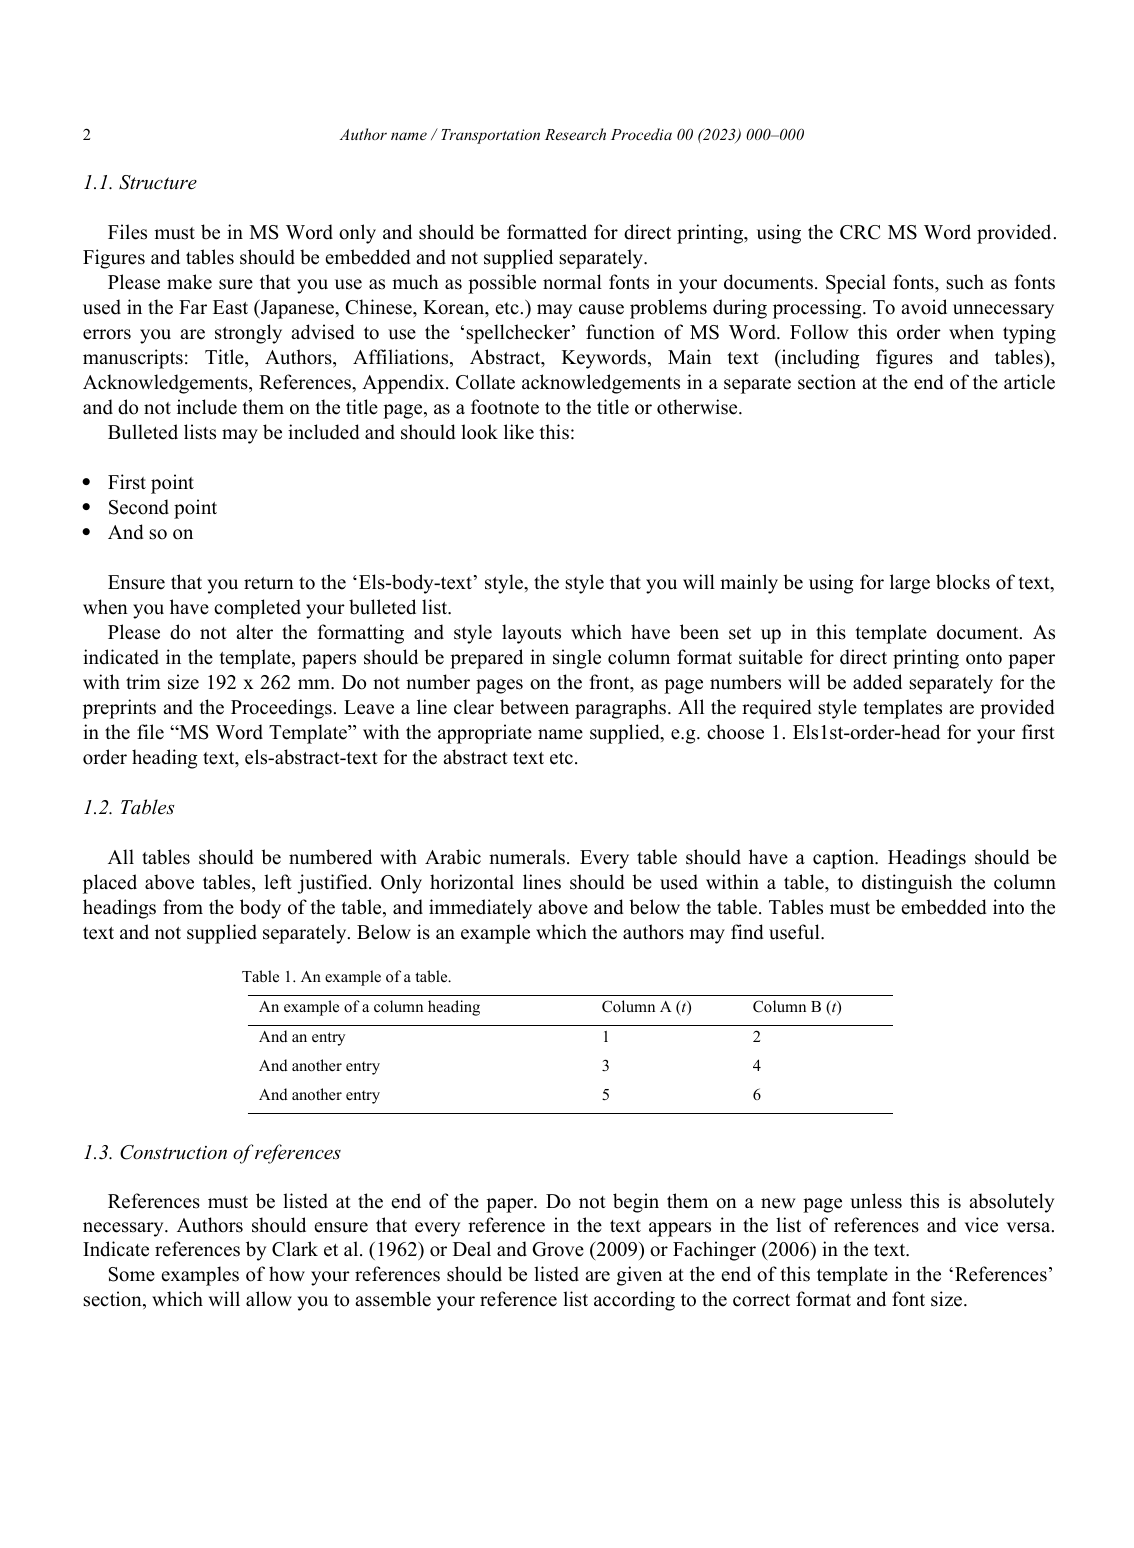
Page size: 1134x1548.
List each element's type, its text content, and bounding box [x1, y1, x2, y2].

text Structure [83, 169, 1057, 194]
table_cell 2 [741, 1026, 892, 1055]
list And so on [83, 519, 1057, 544]
text Please make sure that you use as much as possible normal fonts in your documents. Special fonts, such as fonts used in the Far East (Japanese, Chinese, Korean, etc.) may cause problems during processing. To avoid unnecessary errors you are strongly advised to use the ‘spellchecker’ function of MS Word. Follow this order when typing manuscripts: Title, Authors, Affiliations, Abstract, Keywords, Main text (including figures and tables), Acknowledgements, References, Appendix. Collate acknowledgements in a separate section at the end of the article and do not include them on the title page, as a footnote to the title or otherwise. [83, 269, 1057, 419]
table_cell 5 [590, 1084, 741, 1113]
text Bulleted lists may be included and should look like this: [83, 419, 1057, 444]
text Construction of references [83, 1139, 1057, 1164]
list First point [83, 469, 1057, 494]
text References must be listed at the end of the paper. Do not begin them on a new page unless this is absolutely necessary. Authors should ensure that every reference in the text appears in the list of references and vice versa. Indicate references by Clark et al. (1962) or Deal and Grove (2009) or Fachinger (2006) in the text. [83, 1189, 1057, 1261]
table_header An example of a column heading [248, 996, 590, 1025]
text All tables should be numbered with Arabic numerals. Every table should have a caption. Headings should be placed above tables, left justified. Only horizontal lines should be used within a table, to distinguish the column headings from the body of the table, and immediately above and below the table. Tables must be embedded into the text and not supplied separately. Below is an example which the authors may find useful. [83, 844, 1057, 944]
text Tables [83, 794, 1057, 819]
table_cell And an entry [248, 1026, 590, 1055]
text Please do not alter the formatting and style layouts which have been set up in this template document. As indicated in the template, papers should be prepared in single column format suitable for direct printing onto paper with trim size 192 x 262 mm. Do not number pages on the front, as page numbers will be added separately for the preprints and the Proceedings. Leave a line clear between paragraphs. All the required style templates are provided in the file “MS Word Template” with the appropriate name supplied, e.g. choose 1. Els1st-order-head for your first order heading text, els-abstract-text for the abstract text etc. [83, 619, 1057, 769]
table_cell And another entry [248, 1084, 590, 1113]
table_cell And another entry [248, 1055, 590, 1084]
text Ensure that you return to the ‘Els-body-text’ style, the style that you will mainly be using for large blocks of text, when you have completed your bulleted list. [83, 569, 1057, 619]
list Second point [83, 494, 1057, 519]
text Files must be in MS Word only and should be formatted for direct printing, using the CRC MS Word provided. Figures and tables should be embedded and not supplied separately. [83, 219, 1057, 269]
table_header Column B (t) [741, 996, 892, 1025]
table_cell 3 [590, 1055, 741, 1084]
table_header Column A (t) [590, 996, 741, 1025]
table_cell 1 [590, 1026, 741, 1055]
table_cell 6 [741, 1084, 892, 1113]
table_cell 4 [741, 1055, 892, 1084]
text Some examples of how your references should be listed are given at the end of this template in the ‘References’ section, which will allow you to assemble your reference list according to the correct format and font size. [83, 1261, 1057, 1311]
text Table 1. An example of a table. [221, 965, 1057, 986]
